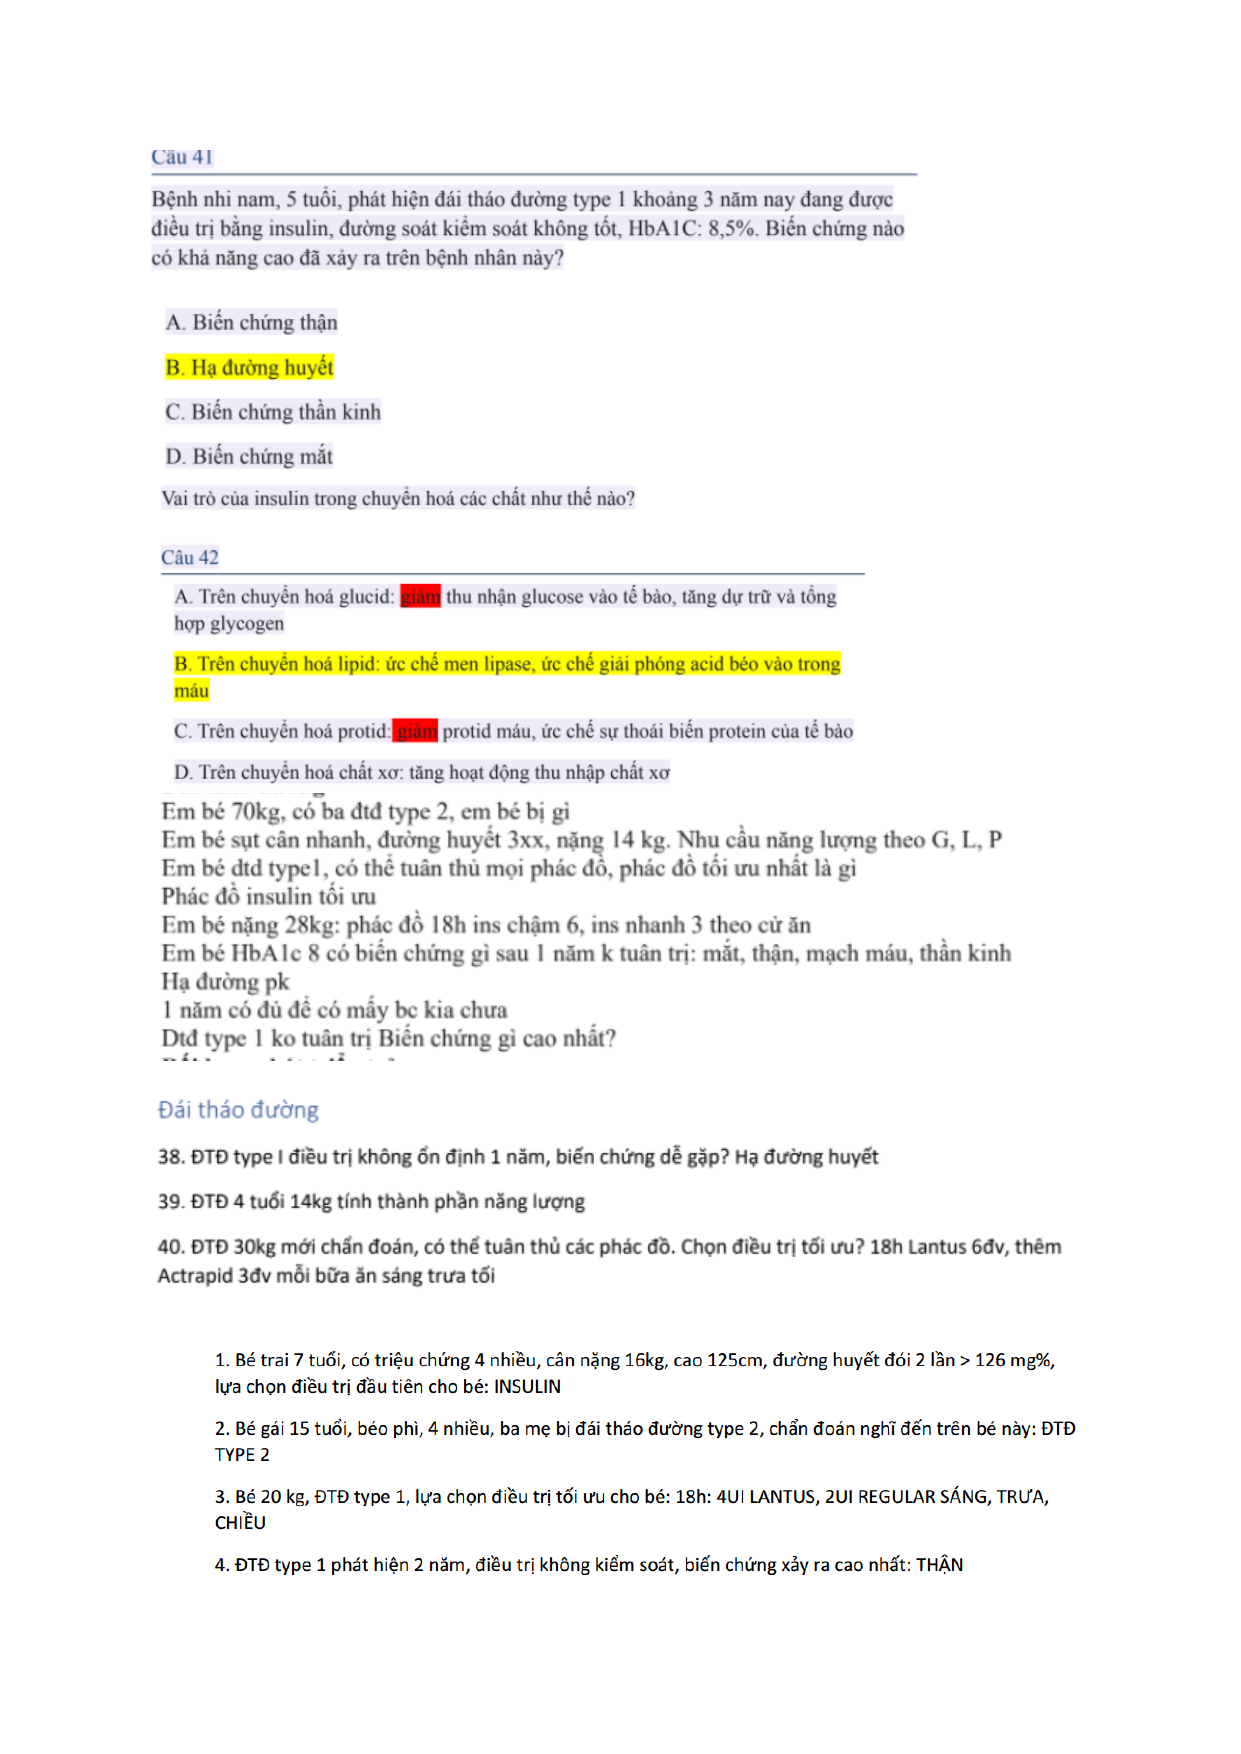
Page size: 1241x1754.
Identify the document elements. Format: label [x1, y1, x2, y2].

picture [150, 1323, 1091, 1583]
picture [150, 1090, 1091, 1293]
picture [150, 150, 1038, 1061]
